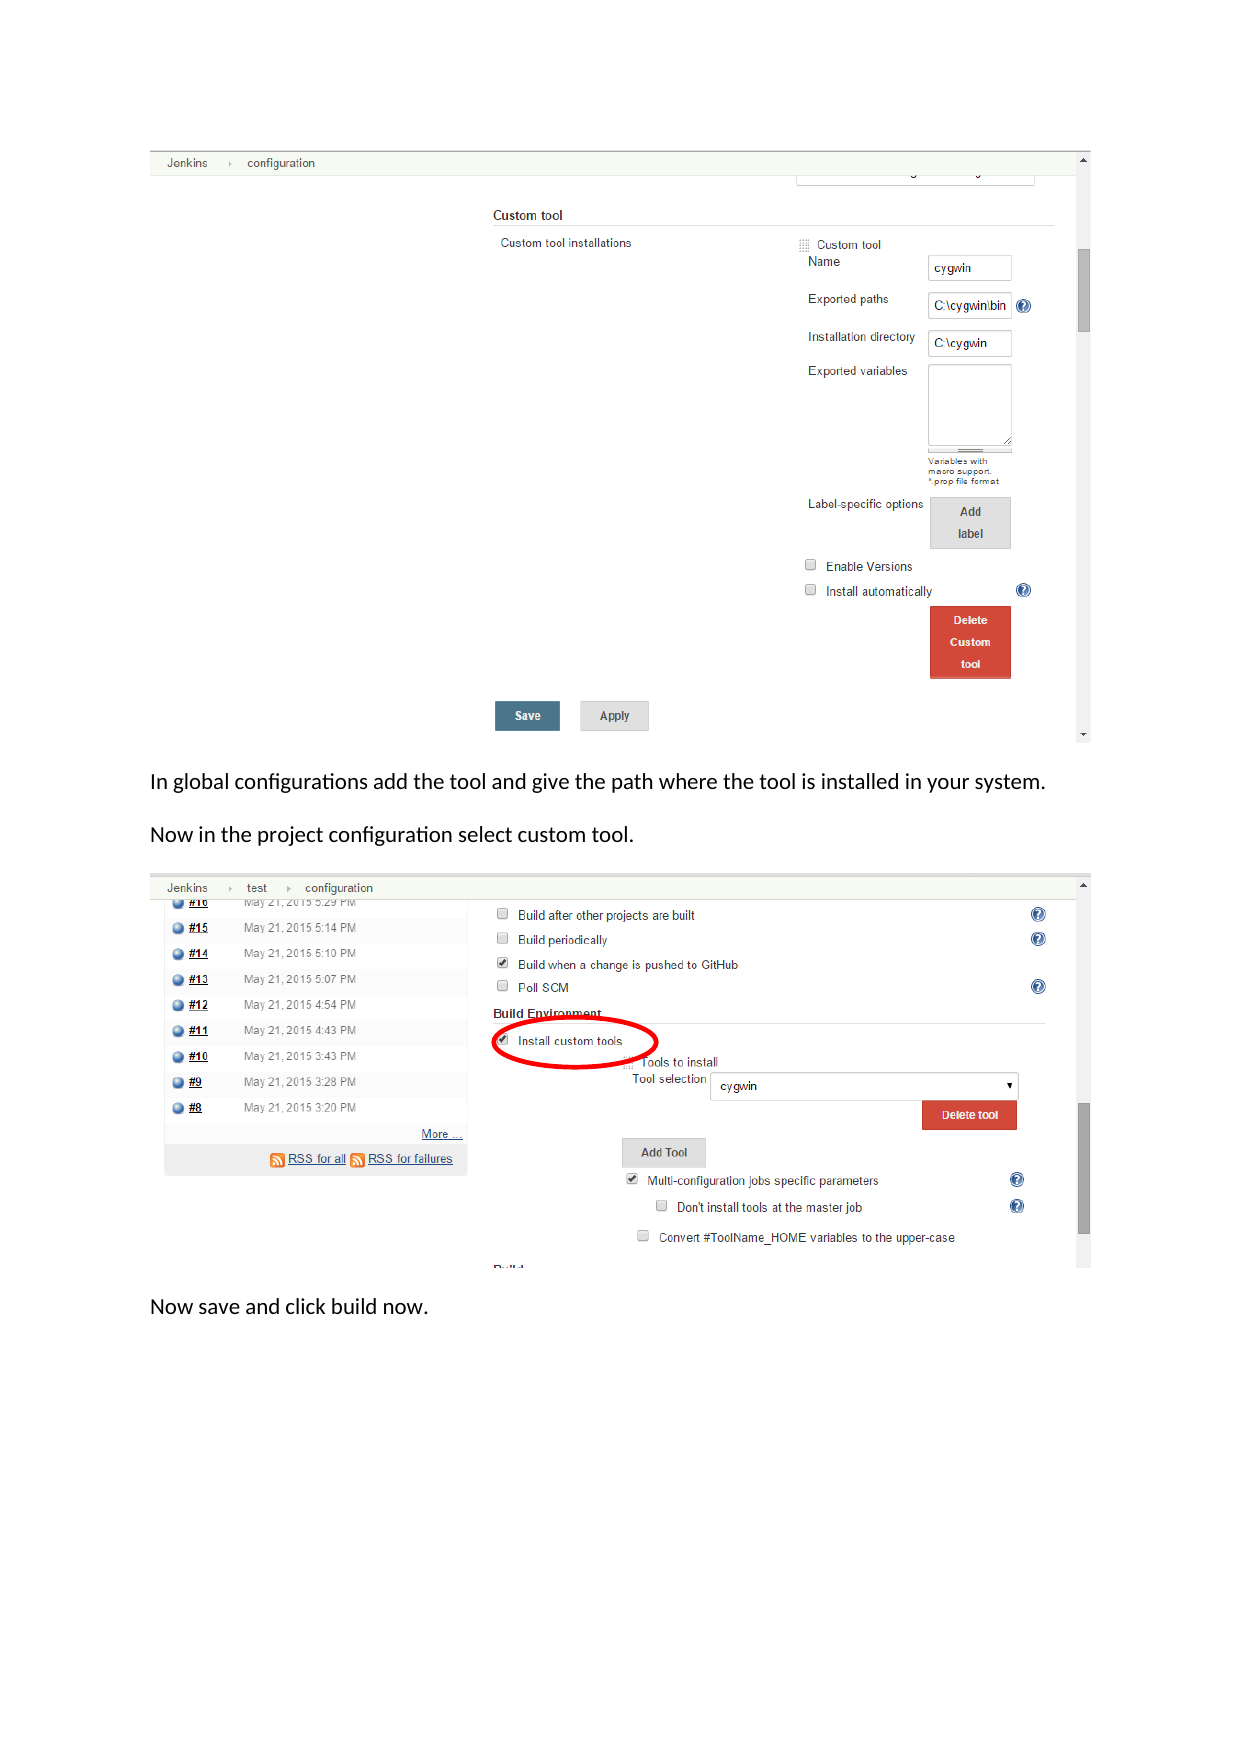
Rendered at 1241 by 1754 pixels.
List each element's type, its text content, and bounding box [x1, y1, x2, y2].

picture [150, 873, 1091, 1268]
text Now in the project configuration select custom tool. [150, 820, 1090, 848]
picture [150, 150, 1091, 743]
text In global configurations add the tool and give the path where the tool is installed in your system. [150, 767, 1090, 795]
text Now save and click build now. [150, 1292, 1090, 1320]
